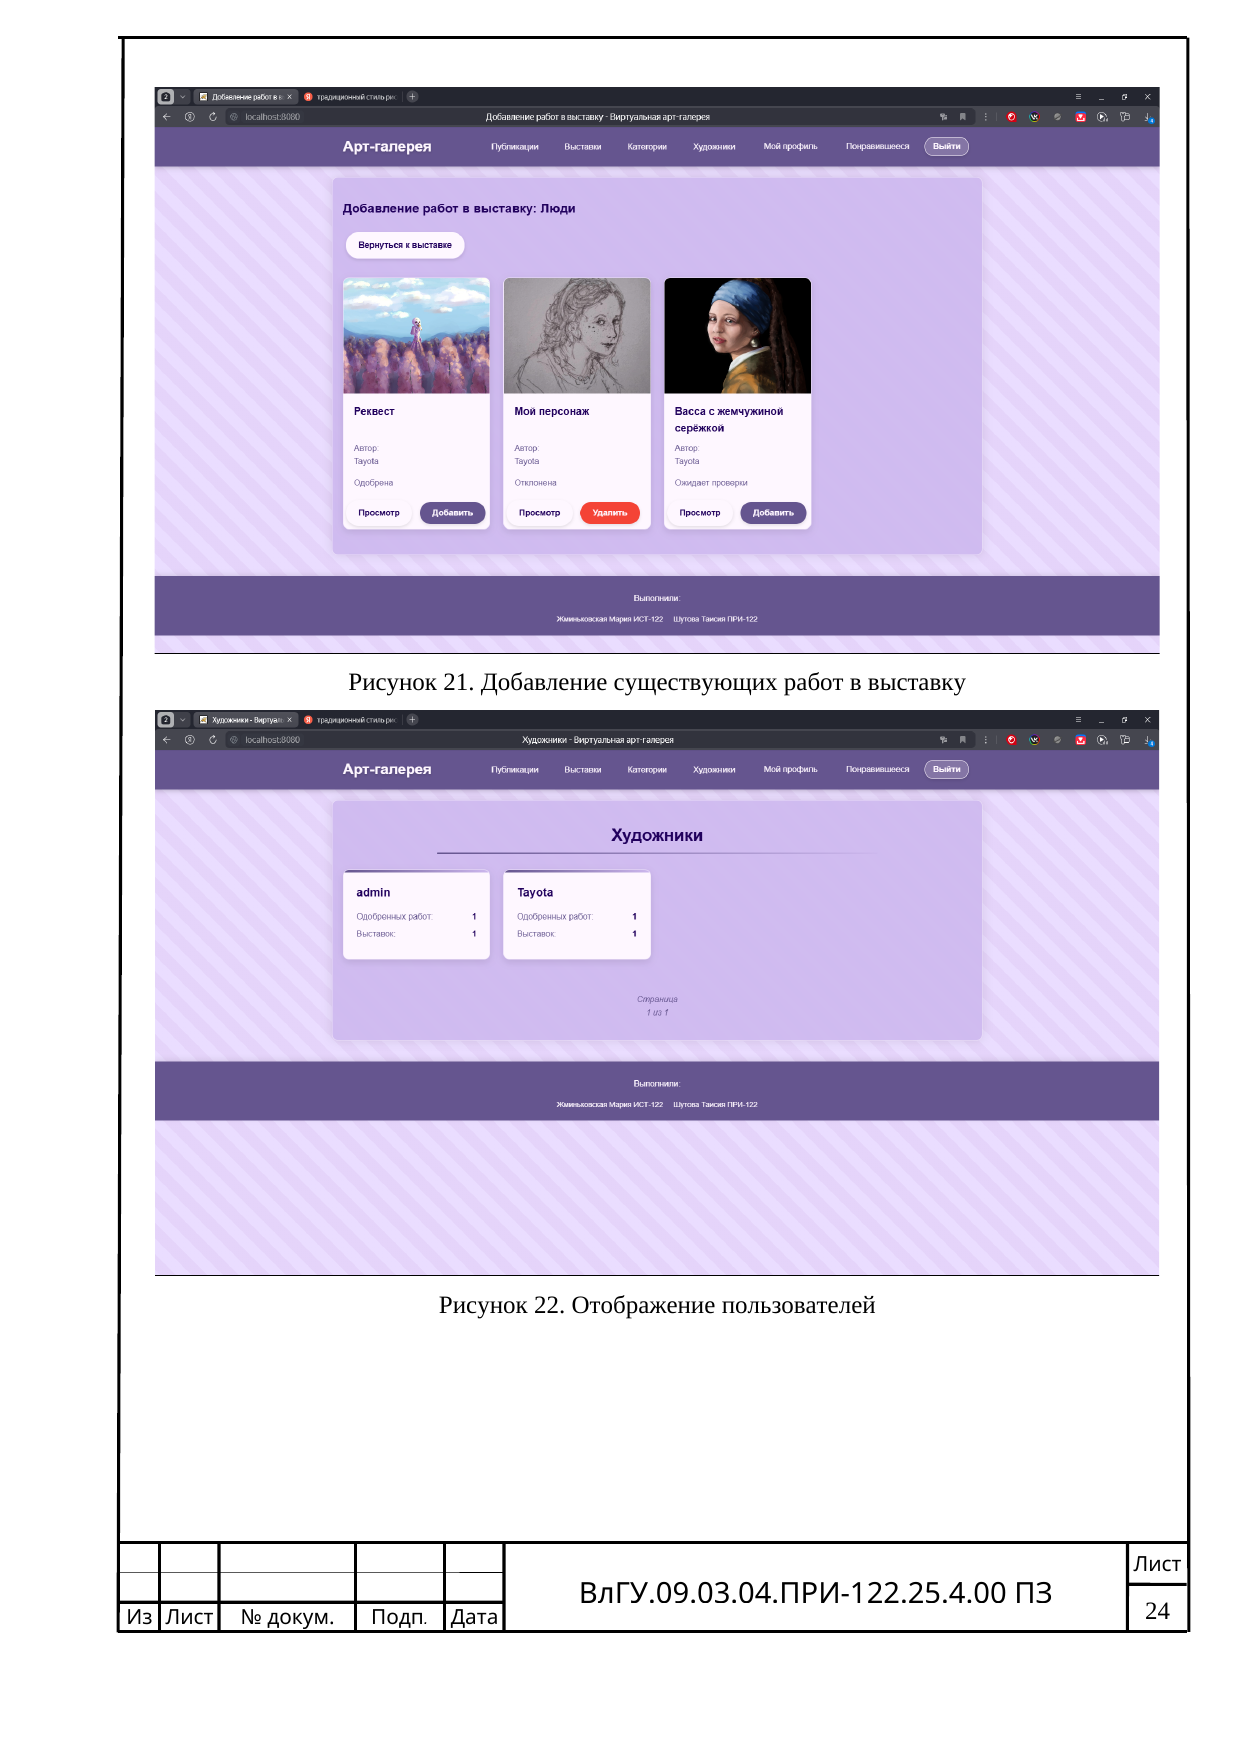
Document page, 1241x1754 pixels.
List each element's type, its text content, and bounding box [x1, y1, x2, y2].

picture [155, 710, 1160, 1276]
text Рисунок 21. Добавление существующих работ в выставку [133, 667, 1181, 696]
picture [154, 87, 1160, 654]
text Рисунок 22. Отображение пользователей [133, 1290, 1181, 1319]
